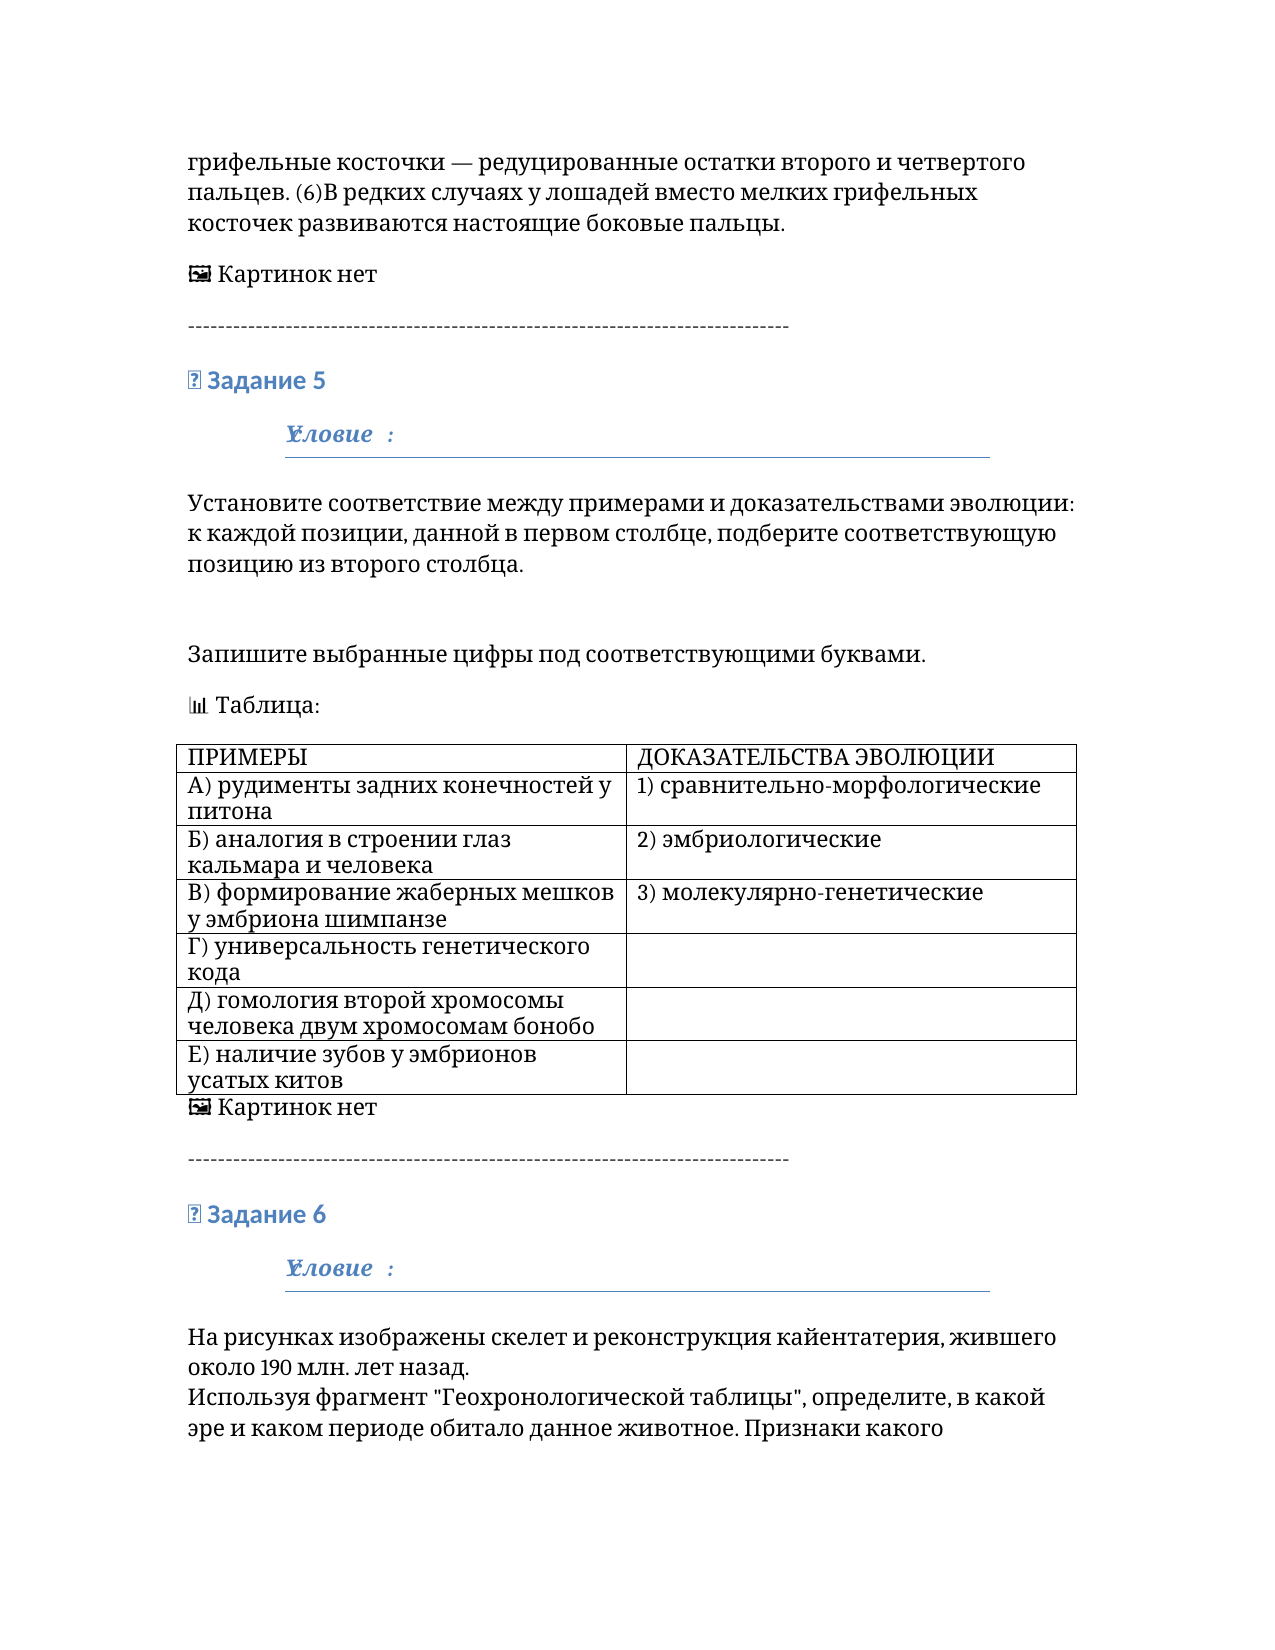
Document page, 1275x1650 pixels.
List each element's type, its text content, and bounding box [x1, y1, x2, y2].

table_cell 1) сравнительно-морфологические [627, 773, 1076, 825]
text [187, 1325, 1087, 1442]
text -------------------------------------------------------------------------------- [187, 1146, 1087, 1172]
text 🖼 Картинок нет [187, 1095, 1087, 1121]
text 🔹 Условие: [285, 1256, 990, 1291]
subtitle 📘 Задание 6 [187, 1197, 1087, 1230]
table_cell А) рудименты задних конечностей у питона [177, 773, 626, 825]
table_cell [627, 1041, 1076, 1094]
table_cell Г) универсальность генетического кода [177, 934, 626, 987]
table_cell В) формирование жаберных мешков у эмбриона шимпанзе [177, 880, 626, 933]
table_cell [627, 988, 1076, 1040]
text 🔹 Условие: [285, 422, 990, 457]
table_header ПРИМЕРЫ [177, 745, 626, 772]
text 📊 Таблица: [187, 693, 1087, 719]
table_cell [627, 934, 1076, 987]
table_header ДОКАЗАТЕЛЬСТВА ЭВОЛЮЦИИ [627, 745, 1076, 772]
text -------------------------------------------------------------------------------- [187, 312, 1087, 339]
table_cell 3) молекулярно-генетические [627, 880, 1076, 933]
table_cell Д) гомология второй хромосомы человека двум хромосомам бонобо [177, 988, 626, 1040]
text Установите соответствие между примерами и доказательствами эволюции: к каждой позиции, данной в первом столбце, подберите соответствующую позицию из второго столбца. Запишите выбранные цифры под соответствующими буквами. [187, 491, 1087, 668]
text 🖼 Картинок нет [187, 261, 1087, 288]
table_cell Е) наличие зубов у эмбрионов усатых китов [177, 1041, 626, 1094]
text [187, 150, 1087, 237]
table_cell Б) аналогия в строении глаз кальмара и человека [177, 826, 626, 879]
subtitle 📘 Задание 5 [187, 363, 1087, 397]
table_cell 2) эмбриологические [627, 826, 1076, 879]
